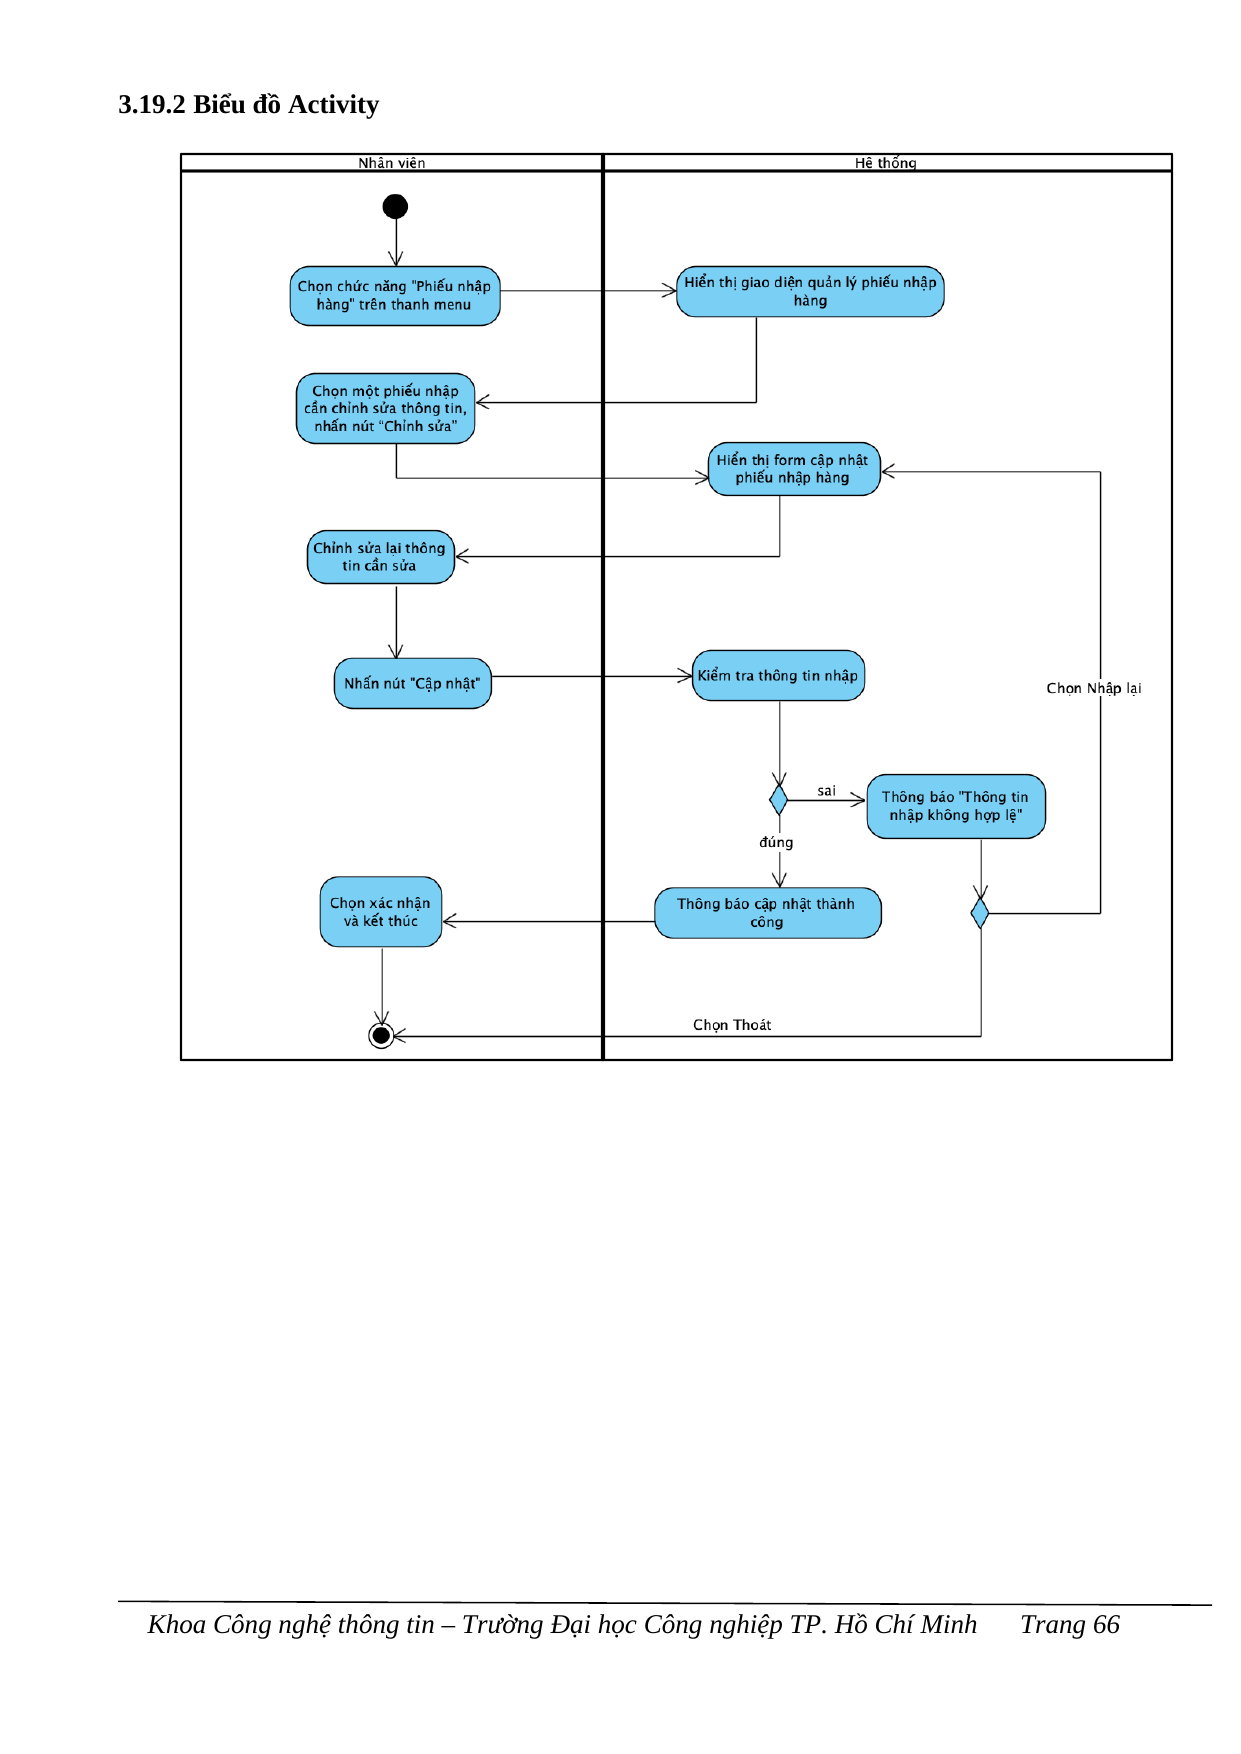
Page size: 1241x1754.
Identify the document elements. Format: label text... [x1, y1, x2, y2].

picture [155, 147, 1191, 1075]
subtitle Biểu đồ Activity [118, 89, 1152, 120]
